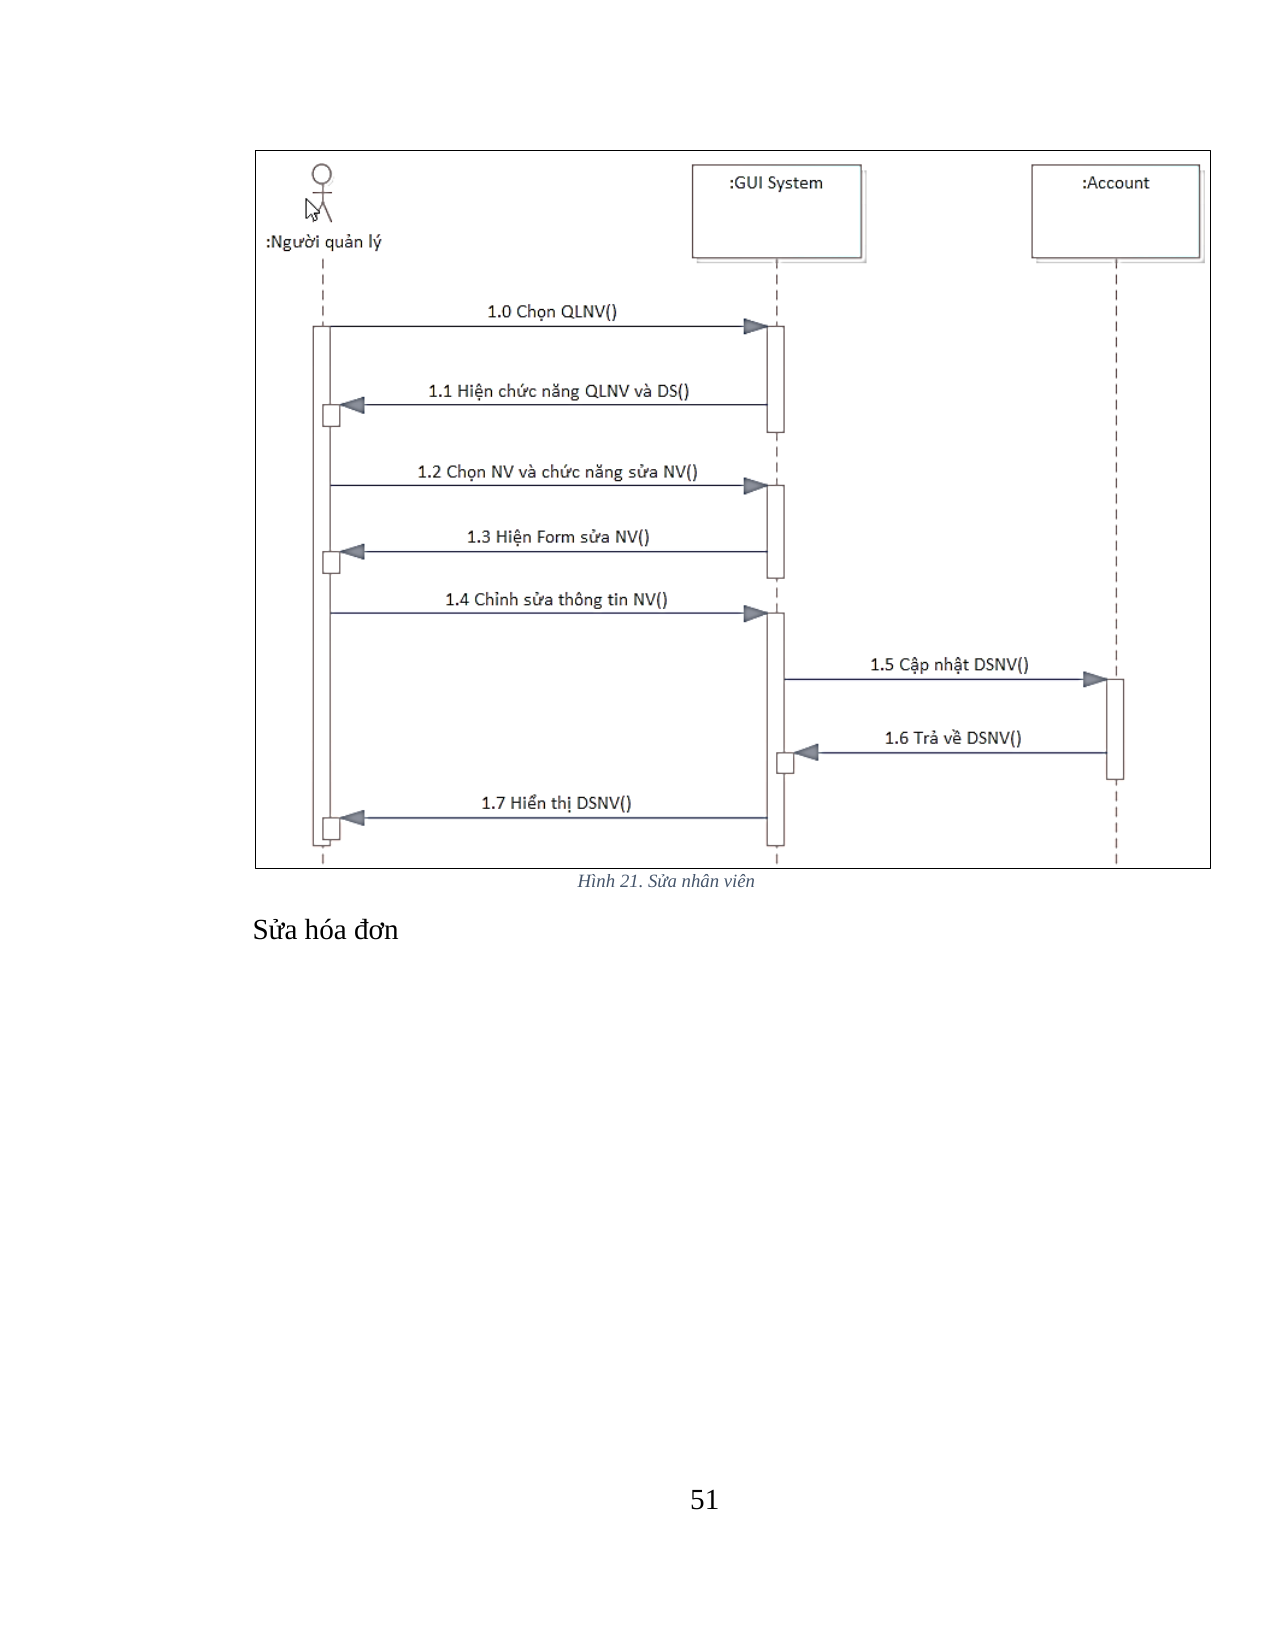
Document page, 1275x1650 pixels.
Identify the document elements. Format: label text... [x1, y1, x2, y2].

picture [256, 151, 1210, 868]
text Sửa hóa đơn [177, 912, 1157, 946]
